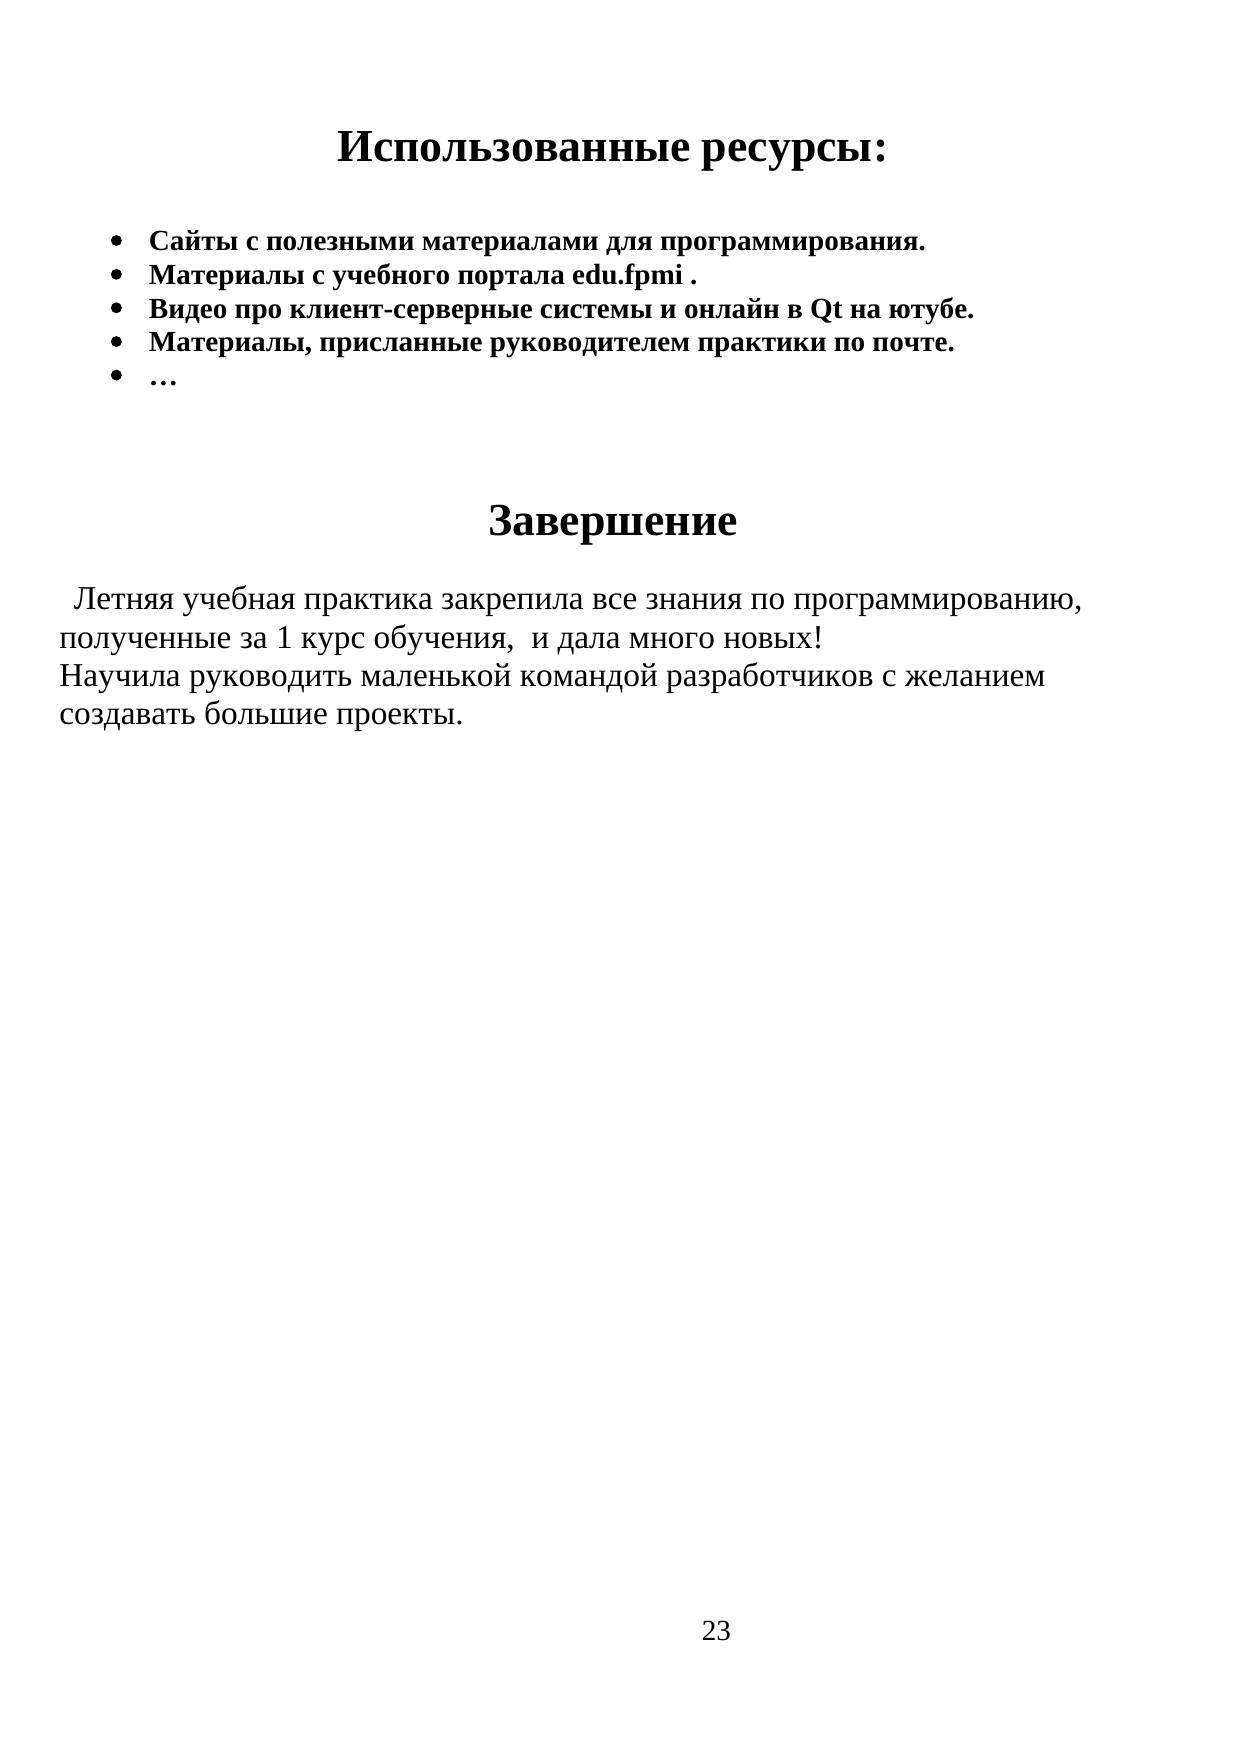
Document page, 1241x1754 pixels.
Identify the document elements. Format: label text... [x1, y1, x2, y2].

list Использованные ресурсы: [59, 118, 1152, 171]
list Летняя учебная практика закрепила все знания по программированию, полученные за 1 курс обучения, и дала много новых! Научила руководить маленькой командой разработчиков с желанием создавать большие проекты. [59, 579, 1152, 732]
list Завершение [59, 492, 1152, 545]
list Сайты с полезными материалами для программирования. [111, 223, 1152, 257]
list … [111, 358, 1152, 392]
list Материалы с учебного портала edu.fpmi . [111, 257, 1152, 291]
list Видео про клиент-серверные системы и онлайн в Qt на ютубе. [111, 291, 1152, 324]
list Материалы, присланные руководителем практики по почте. [111, 324, 1152, 358]
